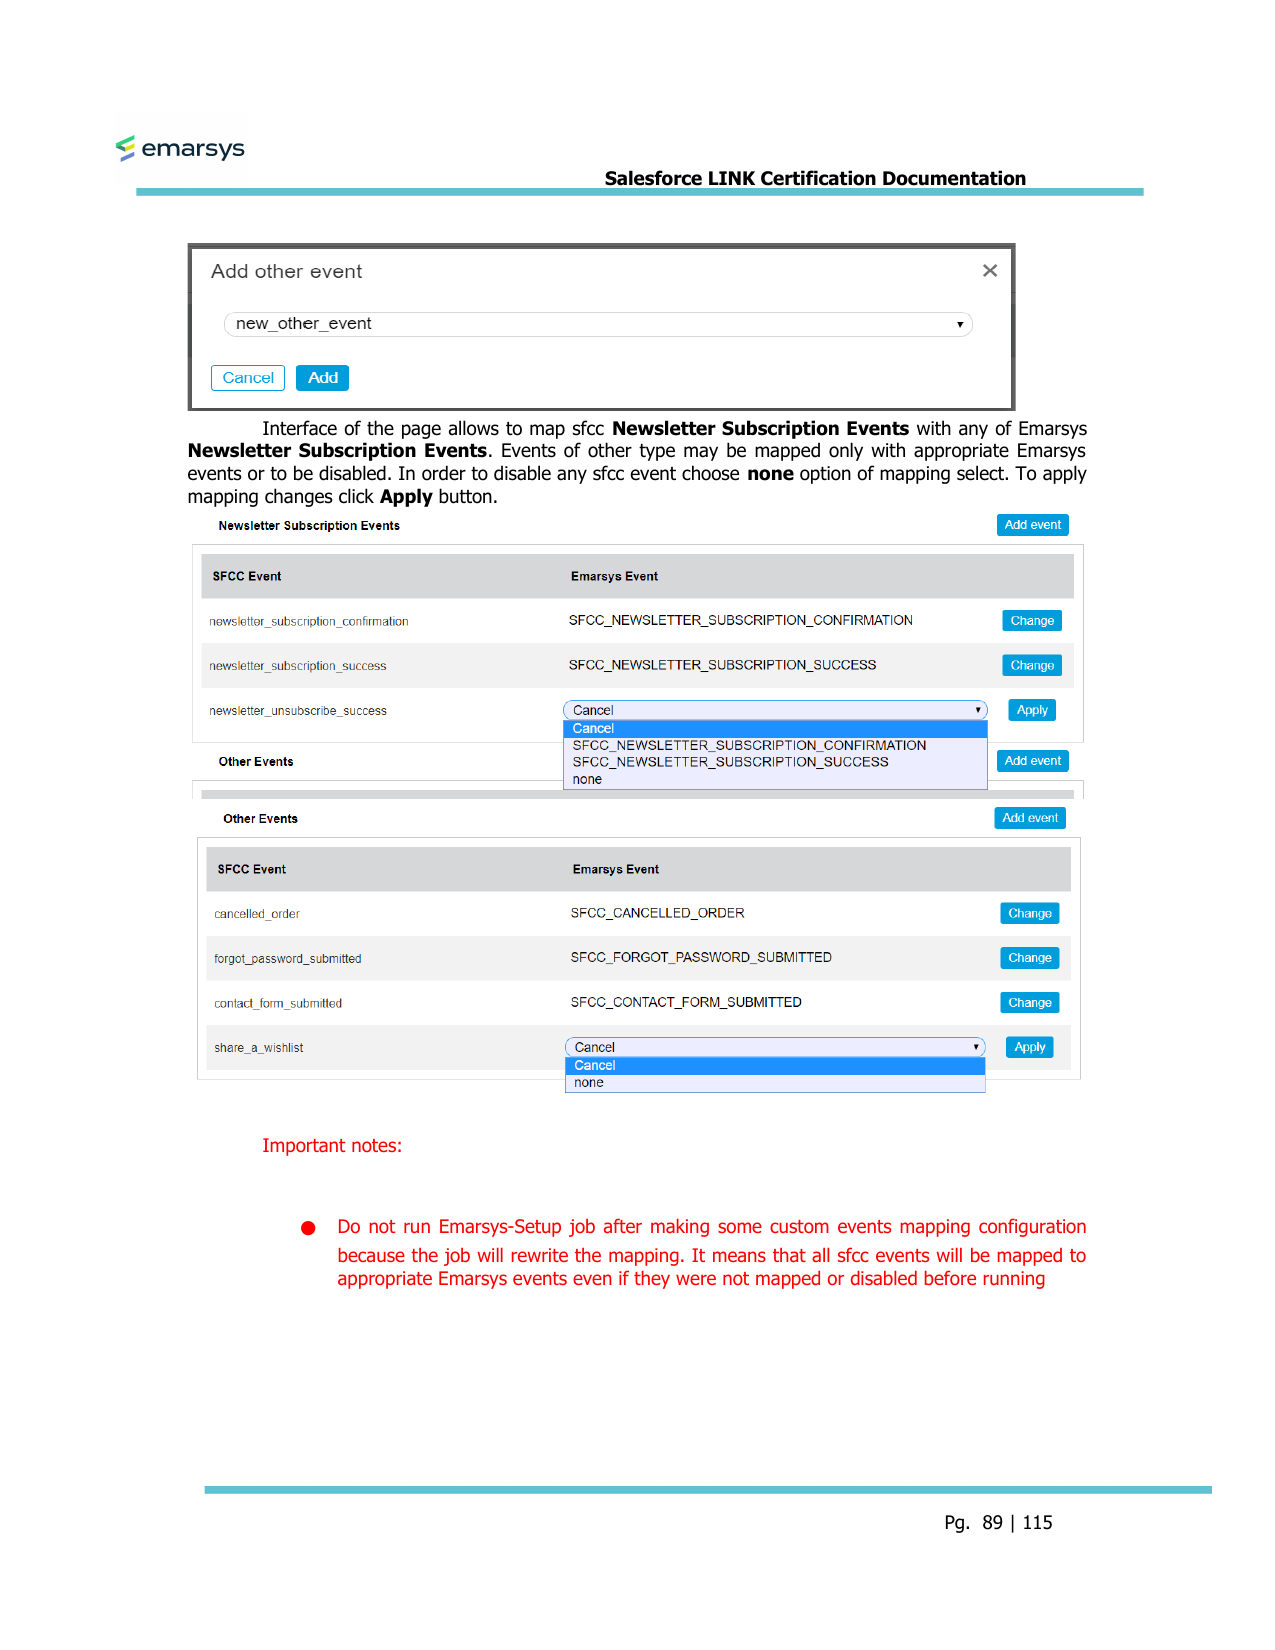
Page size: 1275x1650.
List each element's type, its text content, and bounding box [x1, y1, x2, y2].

picture [187, 243, 1016, 411]
text Important notes: [187, 1134, 1087, 1157]
text Interface of the page allows to map sfcc Newsletter Subscription Events with any of Emarsys Newsletter Subscription Events. Events of other type may be mapped only with appropriate Emarsys events or to be disabled. In order to disable any sfcc event choose none option of mapping select. To apply mapping changes click Apply button. [187, 417, 1087, 507]
picture [136, 188, 1144, 196]
picture [204, 1486, 1212, 1494]
picture [187, 513, 1088, 799]
picture [187, 805, 1088, 1097]
list Do not run Emarsys-Setup job after making some custom events mapping configuration because the job will rewrite the mapping. It means that all sfcc events will be mapped to appropriate Emarsys events even if they were not mapped or disabled before running [300, 1205, 1087, 1289]
picture [113, 111, 247, 185]
